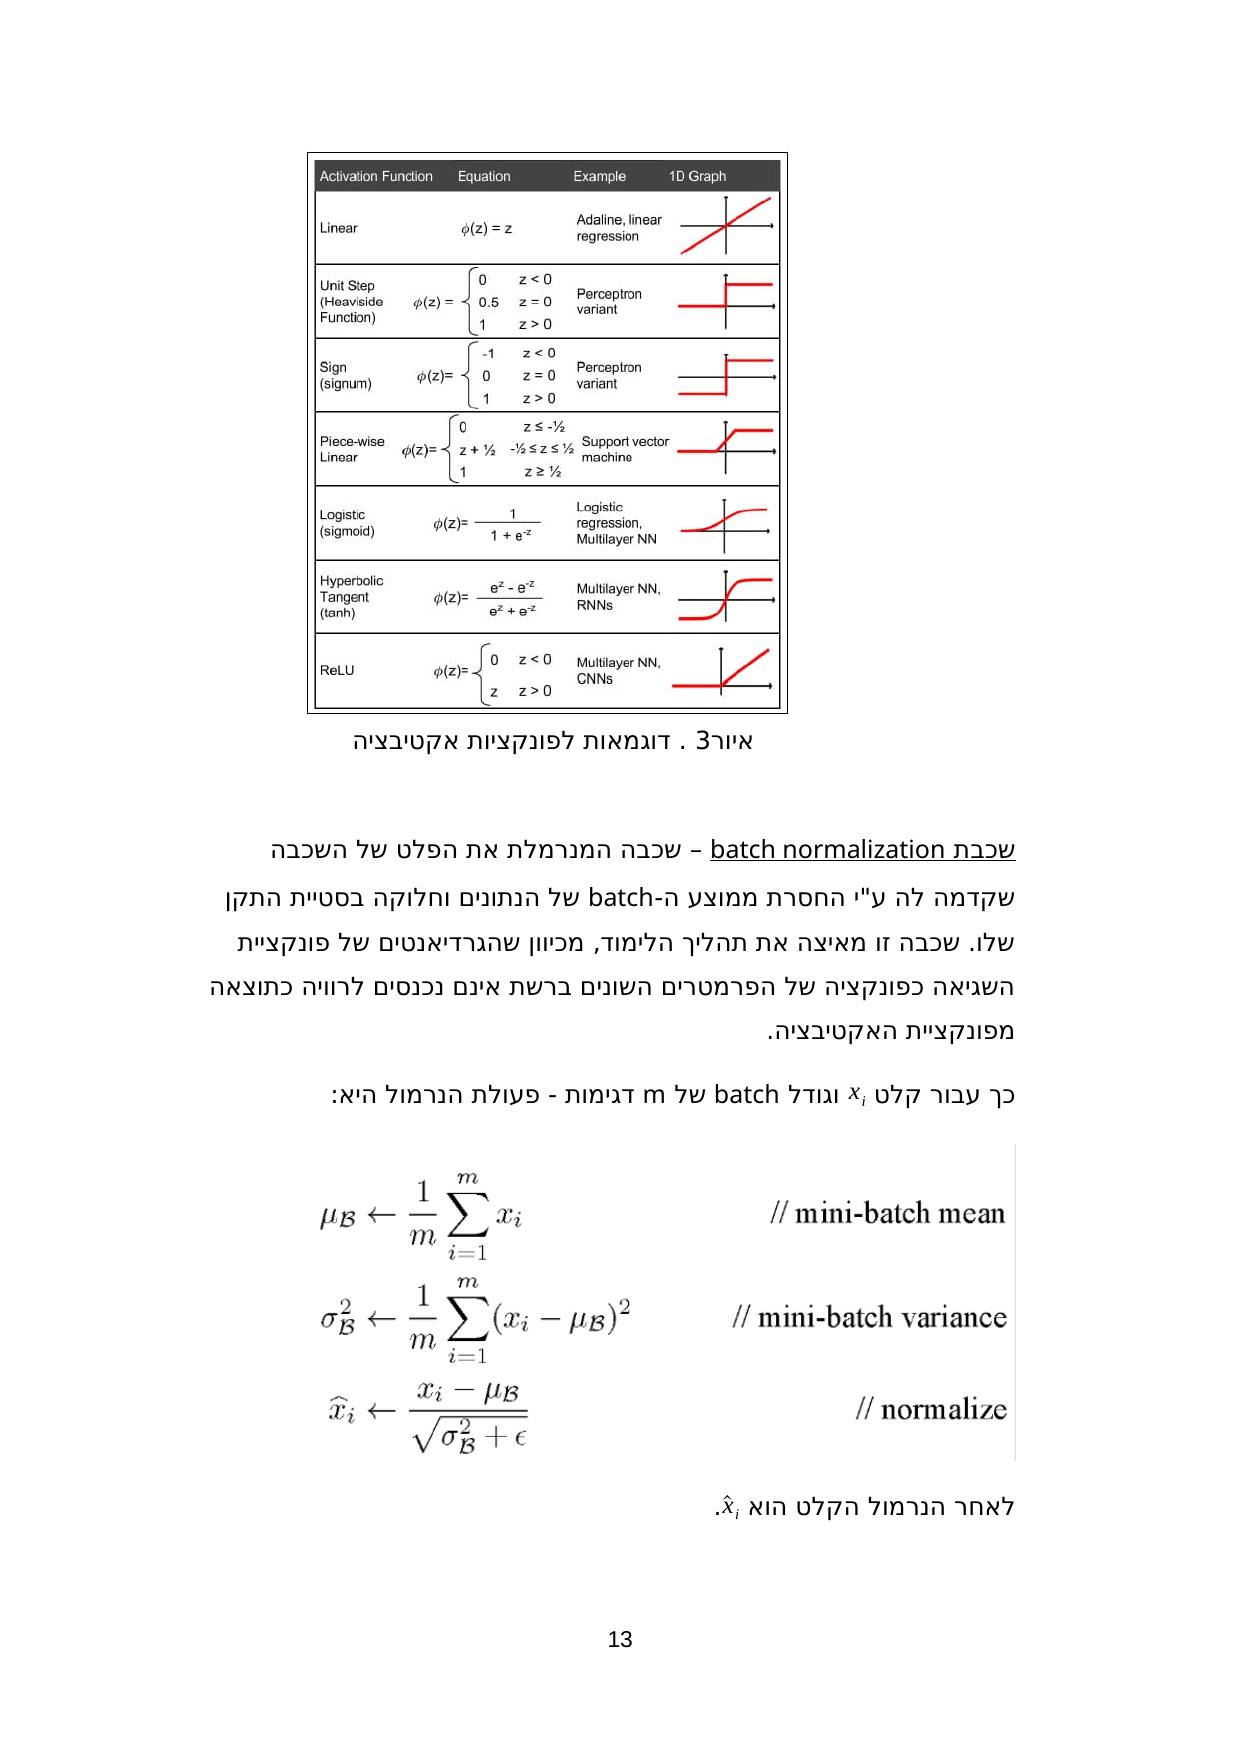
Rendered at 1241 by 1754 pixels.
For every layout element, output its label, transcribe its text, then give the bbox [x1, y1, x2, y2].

text לאחר הנרמול הקלט הוא . [187, 1492, 1016, 1523]
picture [303, 150, 791, 717]
text שכבת batch normalization – שכבה המנרמלת את הפלט של השכבה שקדמה לה ע"י החסרת ממוצע ה-batch של הנתונים וחלוקה בסטיית התקן שלו. שכבה זו מאיצה את תהליך הלימוד, מכיוון שהגרדיאנטים של פונקציית השגיאה כפונקציה של הפרמטרים השונים ברשת אינם נכנסים לרוויה כתוצאה מפונקציית האקטיבציה. [187, 831, 1016, 1045]
text כך עבור קלט וגודל batch של m דגימות - פעולת הנרמול היא: [187, 1077, 1016, 1111]
picture [289, 1144, 1016, 1461]
